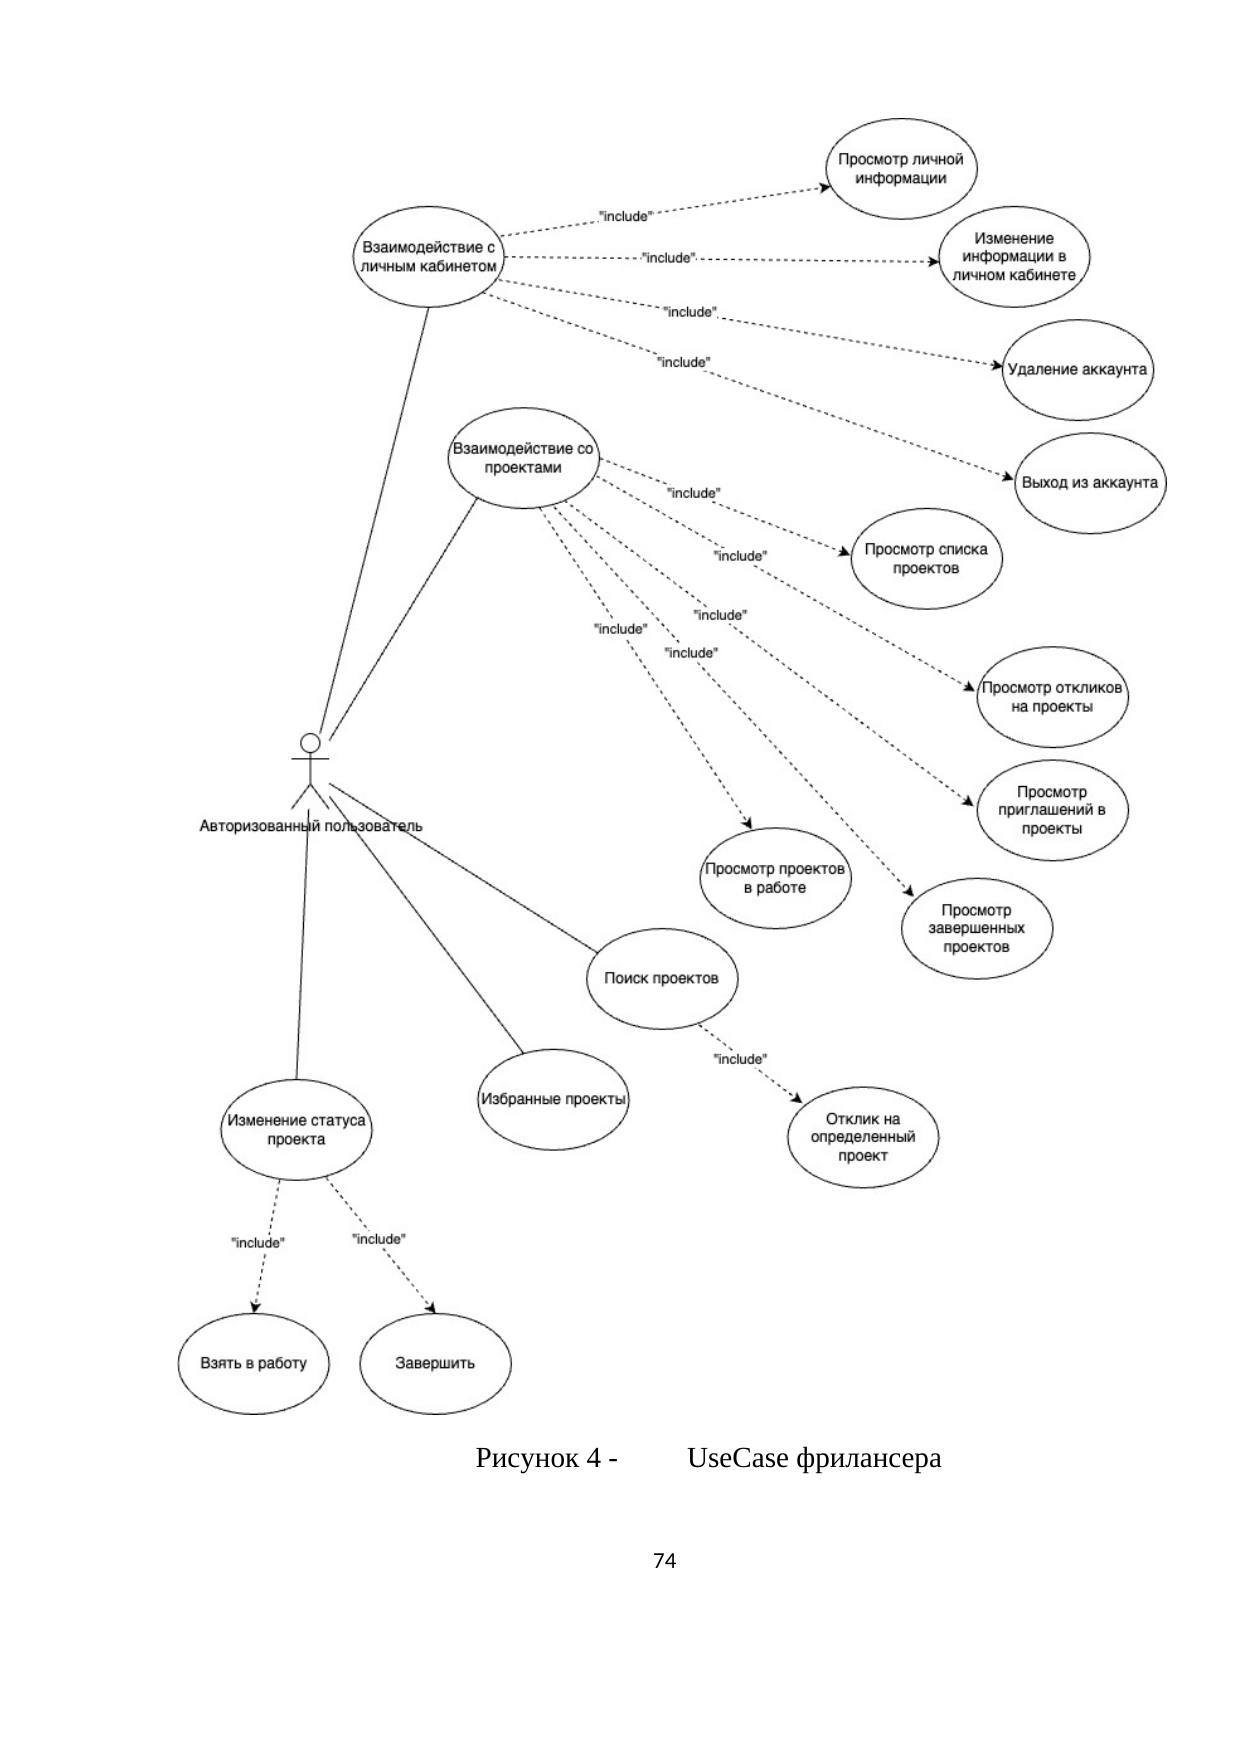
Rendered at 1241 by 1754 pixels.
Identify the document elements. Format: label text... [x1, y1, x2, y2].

text UseCase фрилансера [266, 1440, 1152, 1473]
picture [177, 118, 1167, 1415]
